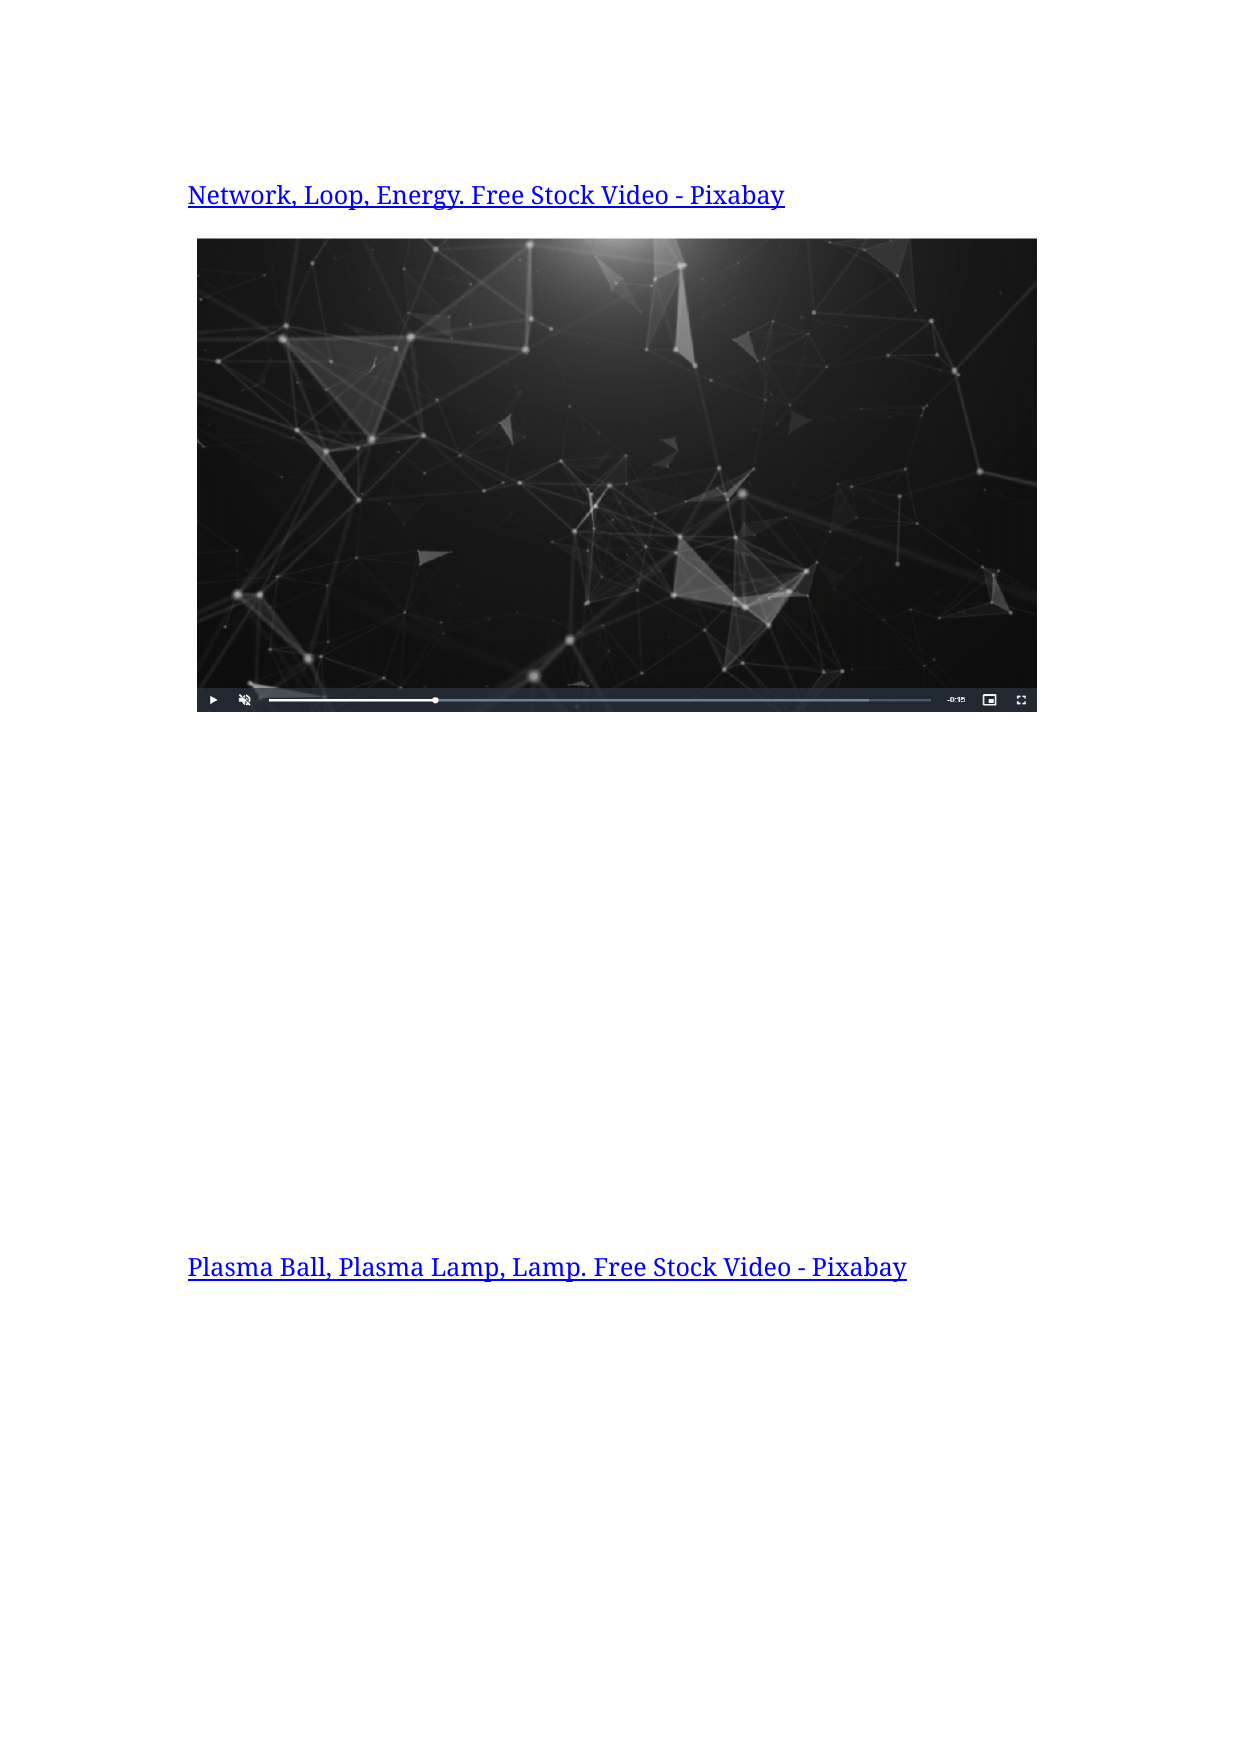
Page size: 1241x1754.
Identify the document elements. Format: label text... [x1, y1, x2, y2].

text Plasma Ball, Plasma Lamp, Lamp. Free Stock Video - Pixabay [187, 1234, 1053, 1299]
picture [187, 227, 1052, 722]
text Network, Loop, Energy. Free Stock Video - Pixabay [187, 162, 1053, 227]
